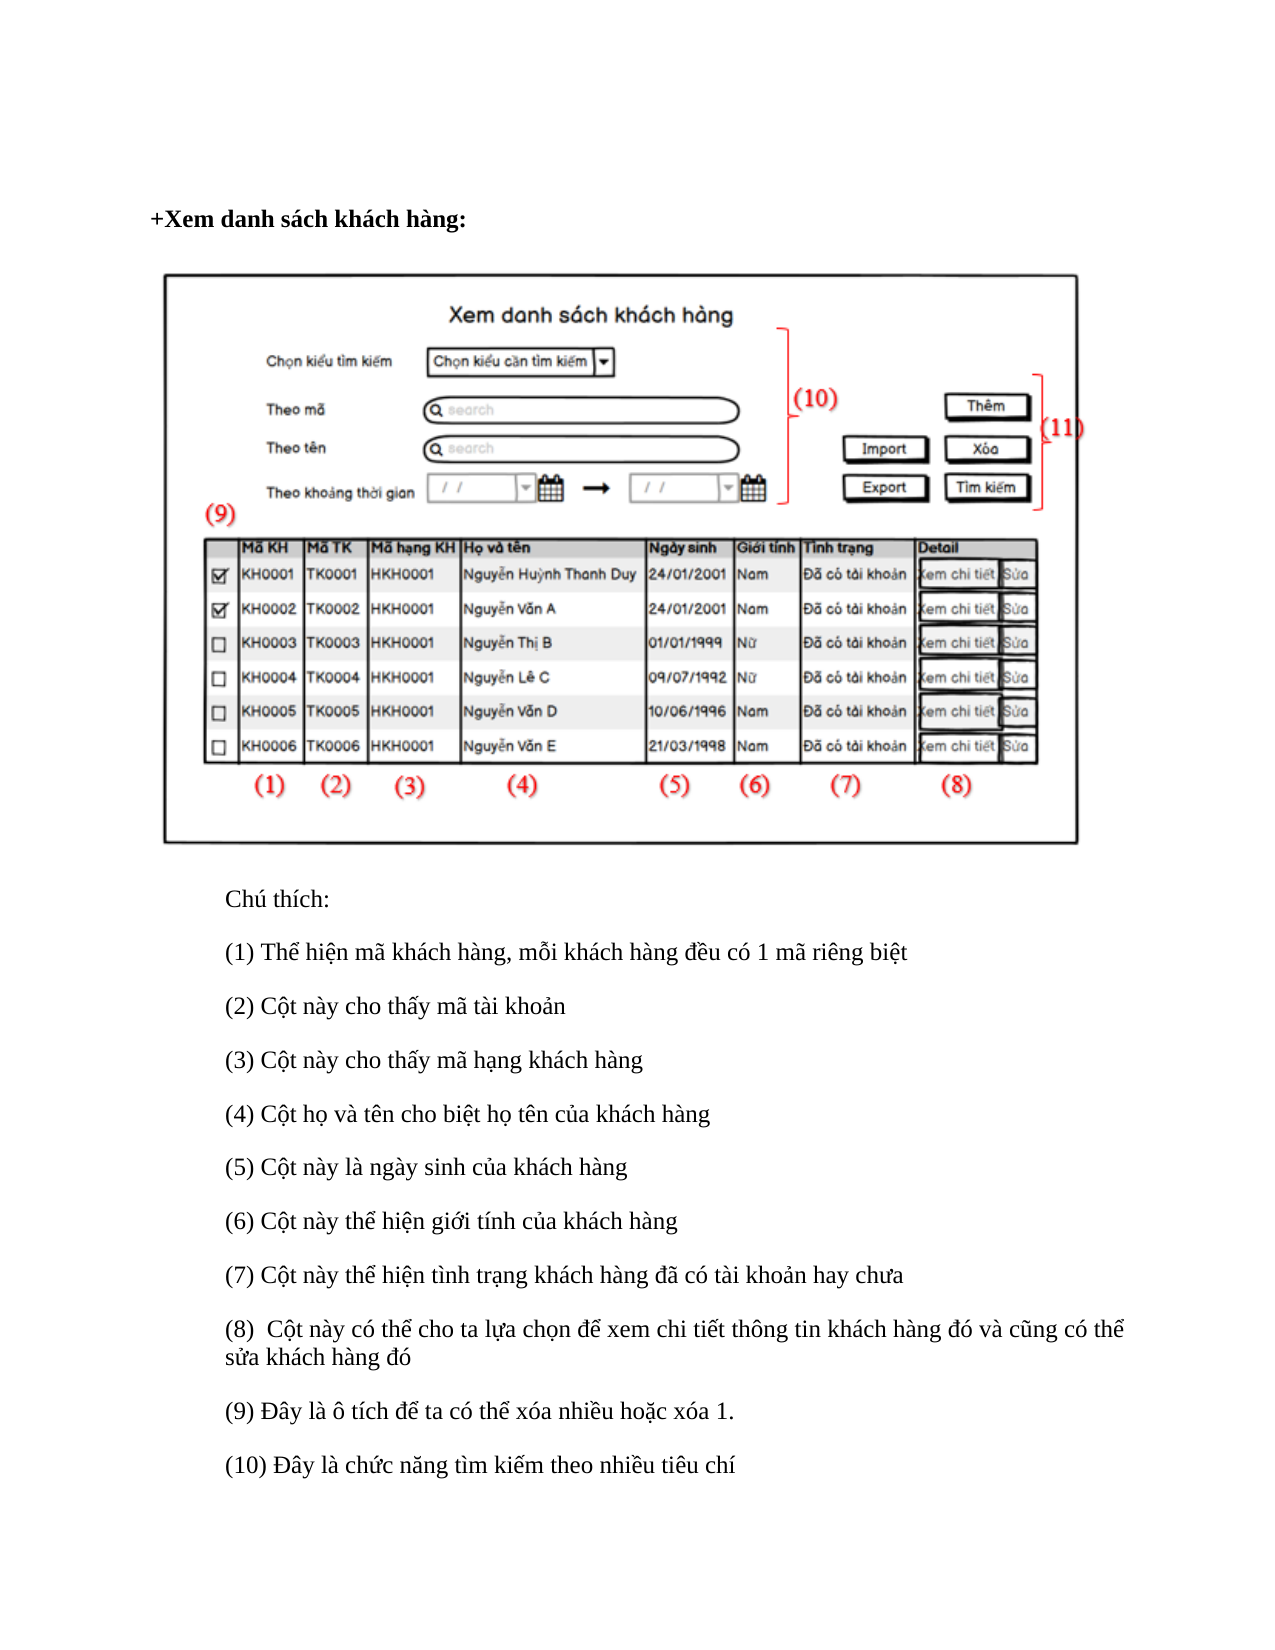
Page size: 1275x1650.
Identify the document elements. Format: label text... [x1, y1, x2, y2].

text (1) Thể hiện mã khách hàng, mỗi khách hàng đều có 1 mã riêng biệt [225, 937, 1125, 966]
text (6) Cột này thể hiện giới tính của khách hàng [225, 1206, 1125, 1235]
text (8) Cột này có thể cho ta lựa chọn để xem chi tiết thông tin khách hàng đó và cũng có thể sửa khách hàng đó [225, 1314, 1125, 1371]
text (10) Đây là chức năng tìm kiếm theo nhiều tiêu chí [225, 1450, 1125, 1479]
text Chú thích: [150, 884, 1125, 912]
text (9) Đây là ô tích để ta có thể xóa nhiều hoặc xóa 1. [225, 1396, 1125, 1425]
text +Xem danh sách khách hàng: [150, 204, 1125, 232]
text (4) Cột họ và tên cho biệt họ tên của khách hàng [225, 1099, 1125, 1127]
text (5) Cột này là ngày sinh của khách hàng [225, 1152, 1125, 1181]
text (7) Cột này thể hiện tình trạng khách hàng đã có tài khoản hay chưa [225, 1260, 1125, 1289]
text (3) Cột này cho thấy mã hạng khách hàng [225, 1045, 1125, 1074]
text (2) Cột này cho thấy mã tài khoản [225, 991, 1125, 1020]
picture [150, 257, 1090, 859]
